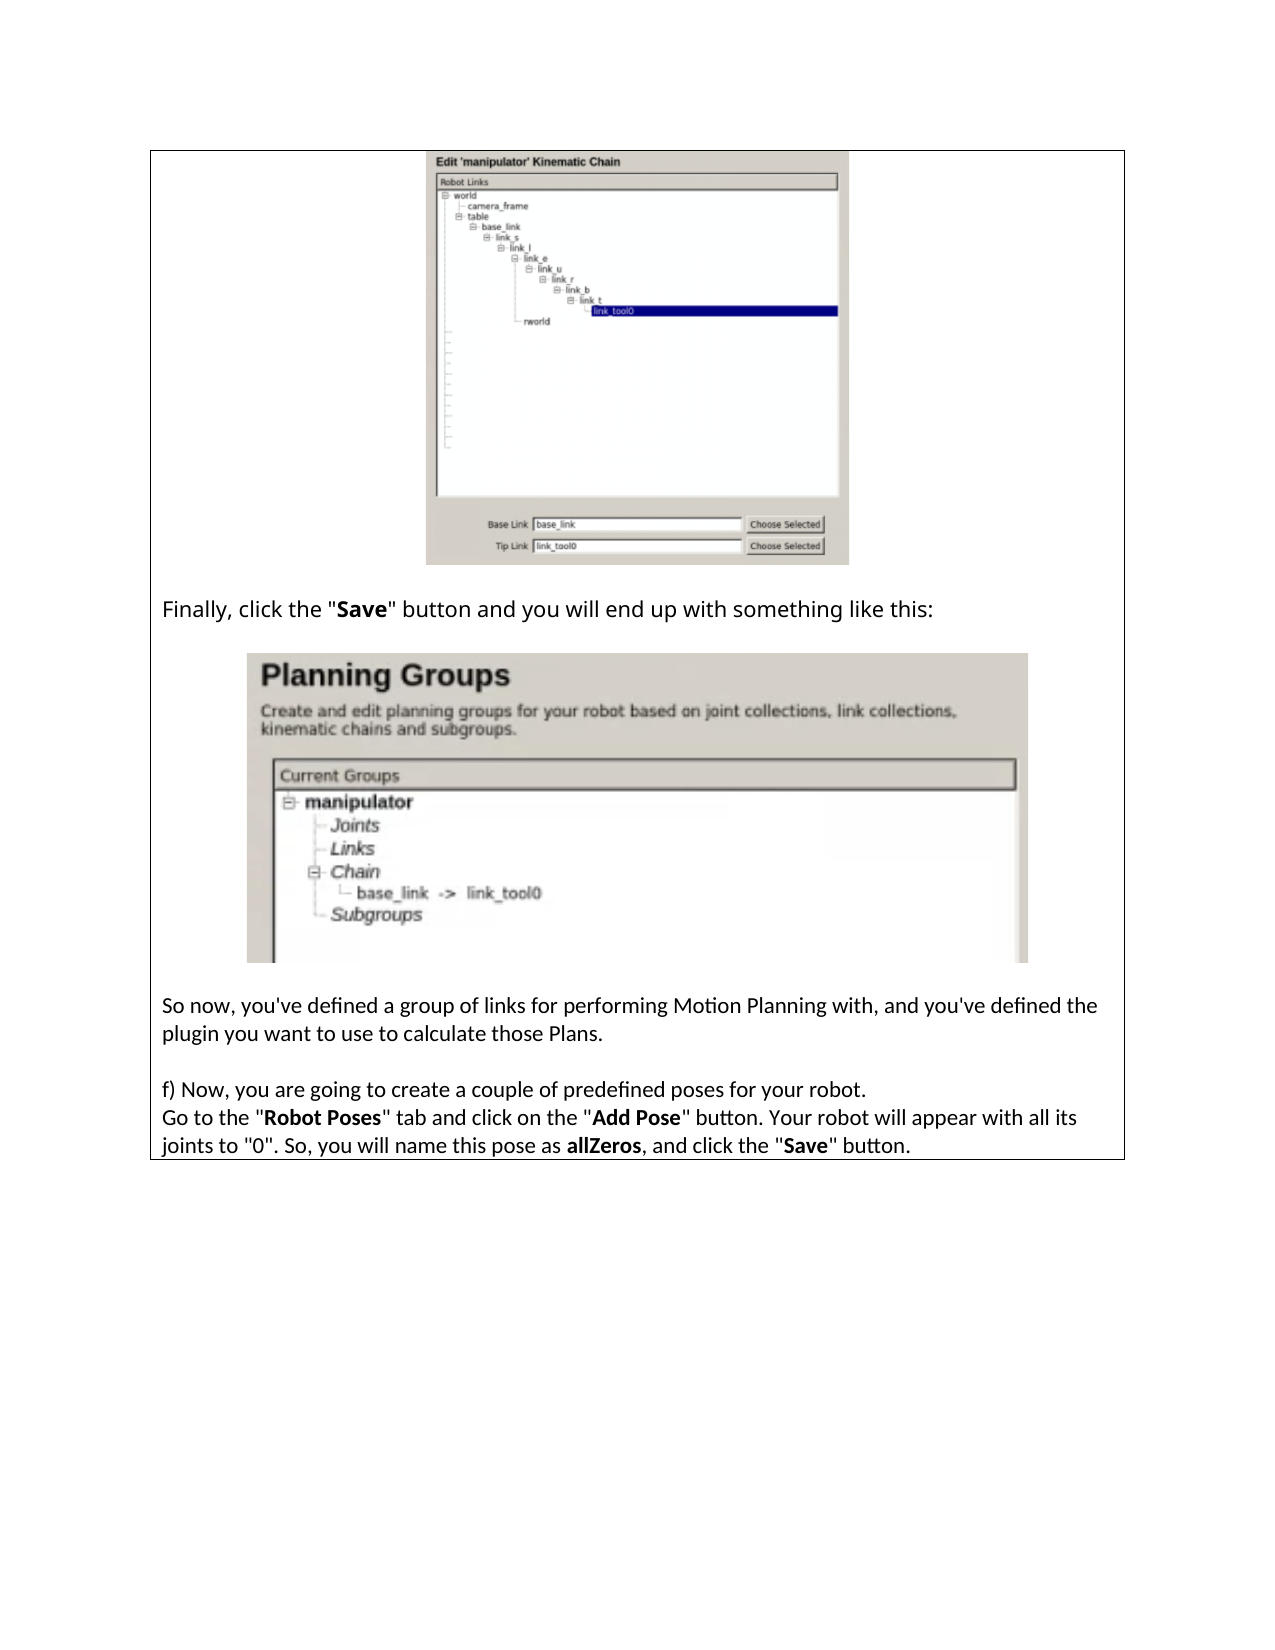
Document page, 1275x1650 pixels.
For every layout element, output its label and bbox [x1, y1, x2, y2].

table_header [151, 151, 1124, 1159]
picture [425, 151, 850, 565]
picture [246, 653, 1029, 963]
